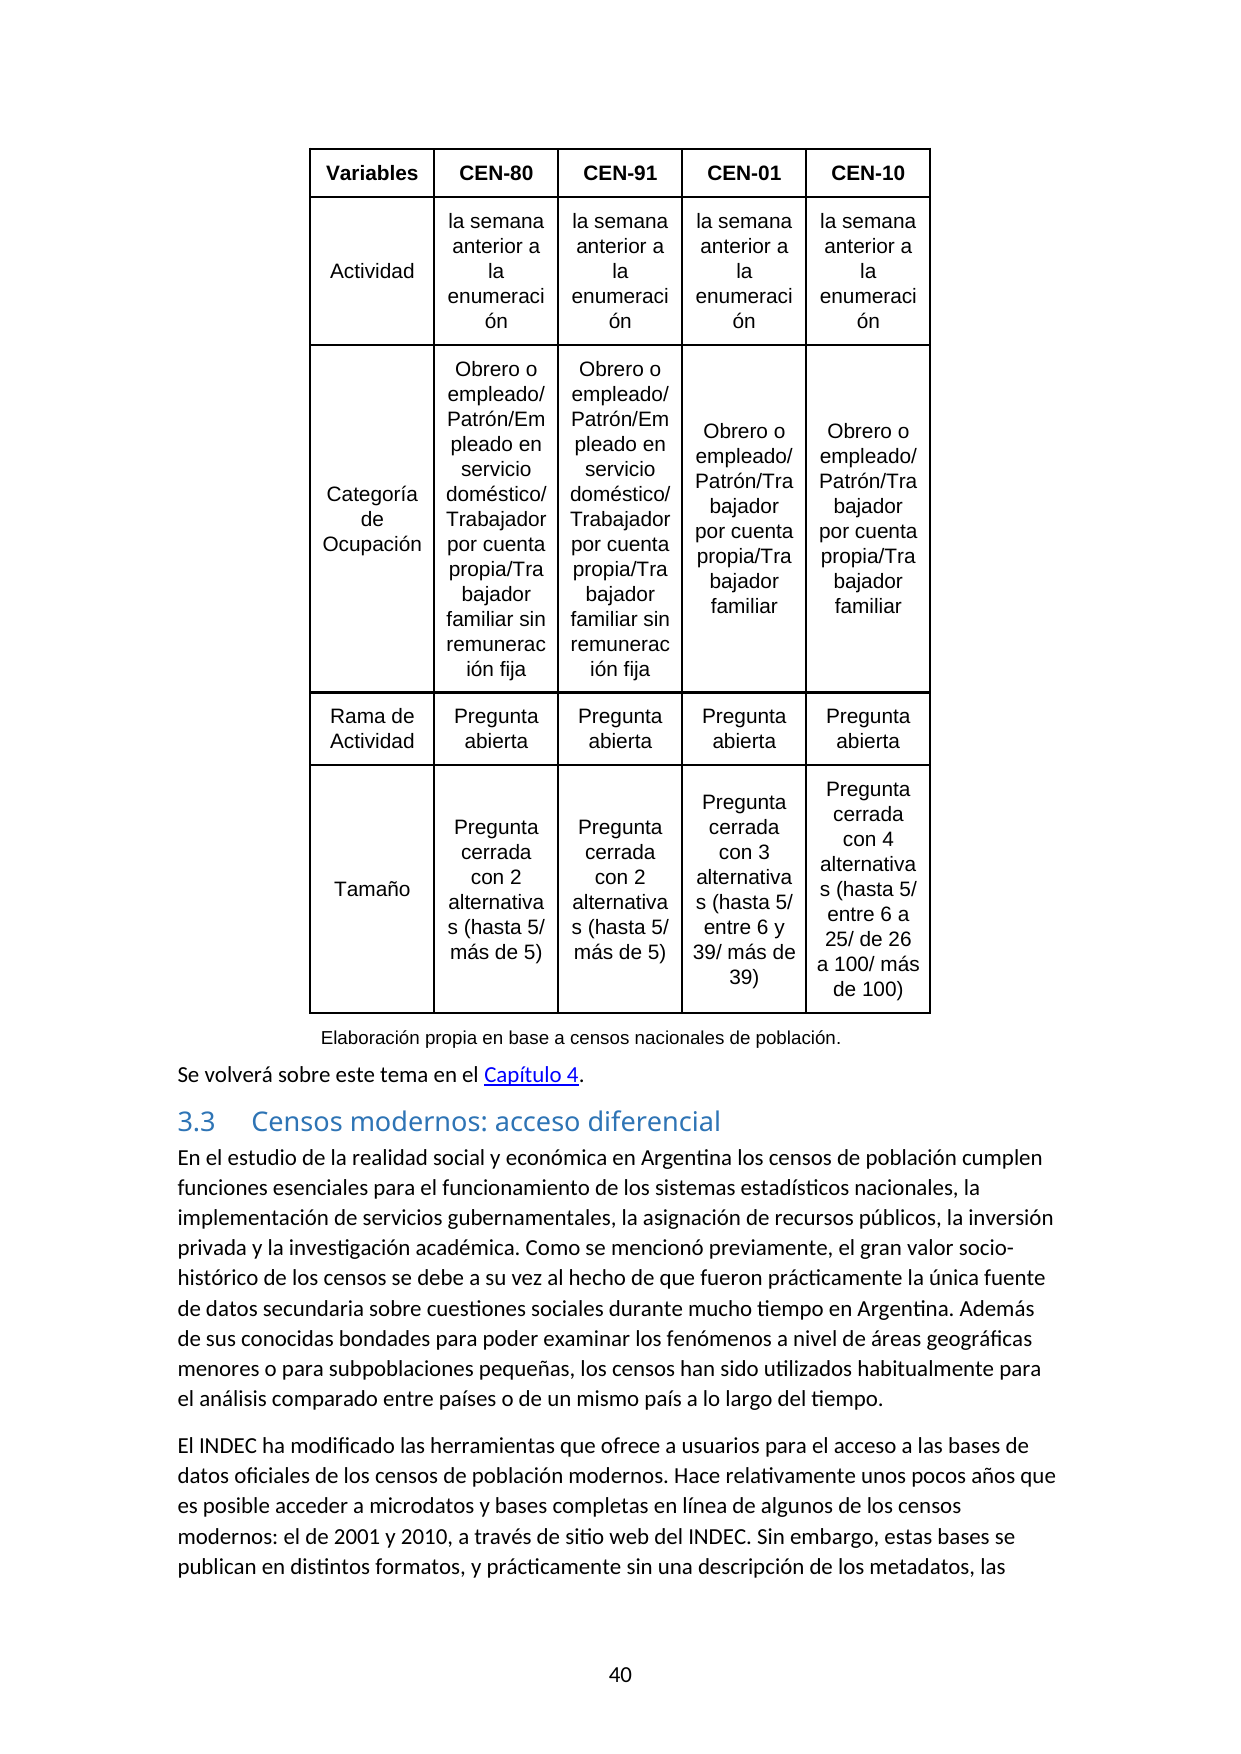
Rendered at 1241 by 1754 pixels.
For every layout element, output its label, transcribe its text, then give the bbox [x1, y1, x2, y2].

table_header Variables [311, 150, 433, 196]
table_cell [683, 198, 805, 343]
table_cell Pregunta cerrada con 2 alternativas (hasta 5/ más de 5) [559, 766, 681, 1012]
table_cell Tamaño [311, 766, 433, 1012]
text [177, 1431, 1063, 1580]
table_cell Pregunta abierta [559, 694, 681, 764]
table_cell Pregunta cerrada con 3 alternativas (hasta 5/ entre 6 y 39/ más de 39) [683, 766, 805, 1012]
table_cell Pregunta cerrada con 2 alternativas (hasta 5/ más de 5) [435, 766, 557, 1012]
table_header CEN-10 [807, 150, 929, 196]
table_cell Pregunta cerrada con 4 alternativas (hasta 5/ entre 6 a 25/ de 26 a 100/ más de 100) [807, 766, 929, 1012]
table_cell Categoría de Ocupación [311, 346, 433, 691]
table_cell Condición de Actividad [311, 198, 433, 343]
table_cell Obrero o empleado/ Patrón/Empleado en servicio doméstico/Trabajador por cuenta propia/Trabajador familiar sin remuneración fija [435, 346, 557, 691]
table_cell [807, 198, 929, 343]
table_cell Obrero o empleado/ Patrón/Trabajador por cuenta propia/Trabajador familiar [683, 346, 805, 691]
table_cell Obrero o empleado/ Patrón/Empleado en servicio doméstico/Trabajador por cuenta propia/Trabajador familiar sin remuneración fija [559, 346, 681, 691]
table_cell Obrero o empleado/ Patrón/Trabajador por cuenta propia/Trabajador familiar [807, 346, 929, 691]
table_header CEN-01 [683, 150, 805, 196]
table_cell Rama de Actividad [311, 694, 433, 764]
table_cell Pregunta abierta [435, 694, 557, 764]
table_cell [559, 198, 681, 343]
table_header CEN-91 [559, 150, 681, 196]
table_cell Pregunta abierta [807, 694, 929, 764]
table_cell Elaboración propia en base a censos nacionales de población. [310, 1014, 930, 1060]
table_header CEN-80 [435, 150, 557, 196]
text Se volverá sobre este tema en el Capítulo 4. [177, 1060, 1063, 1088]
table_cell Pregunta abierta [683, 694, 805, 764]
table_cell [435, 198, 557, 343]
subtitle 3.3 Censos modernos: acceso diferencial [177, 1103, 1063, 1140]
